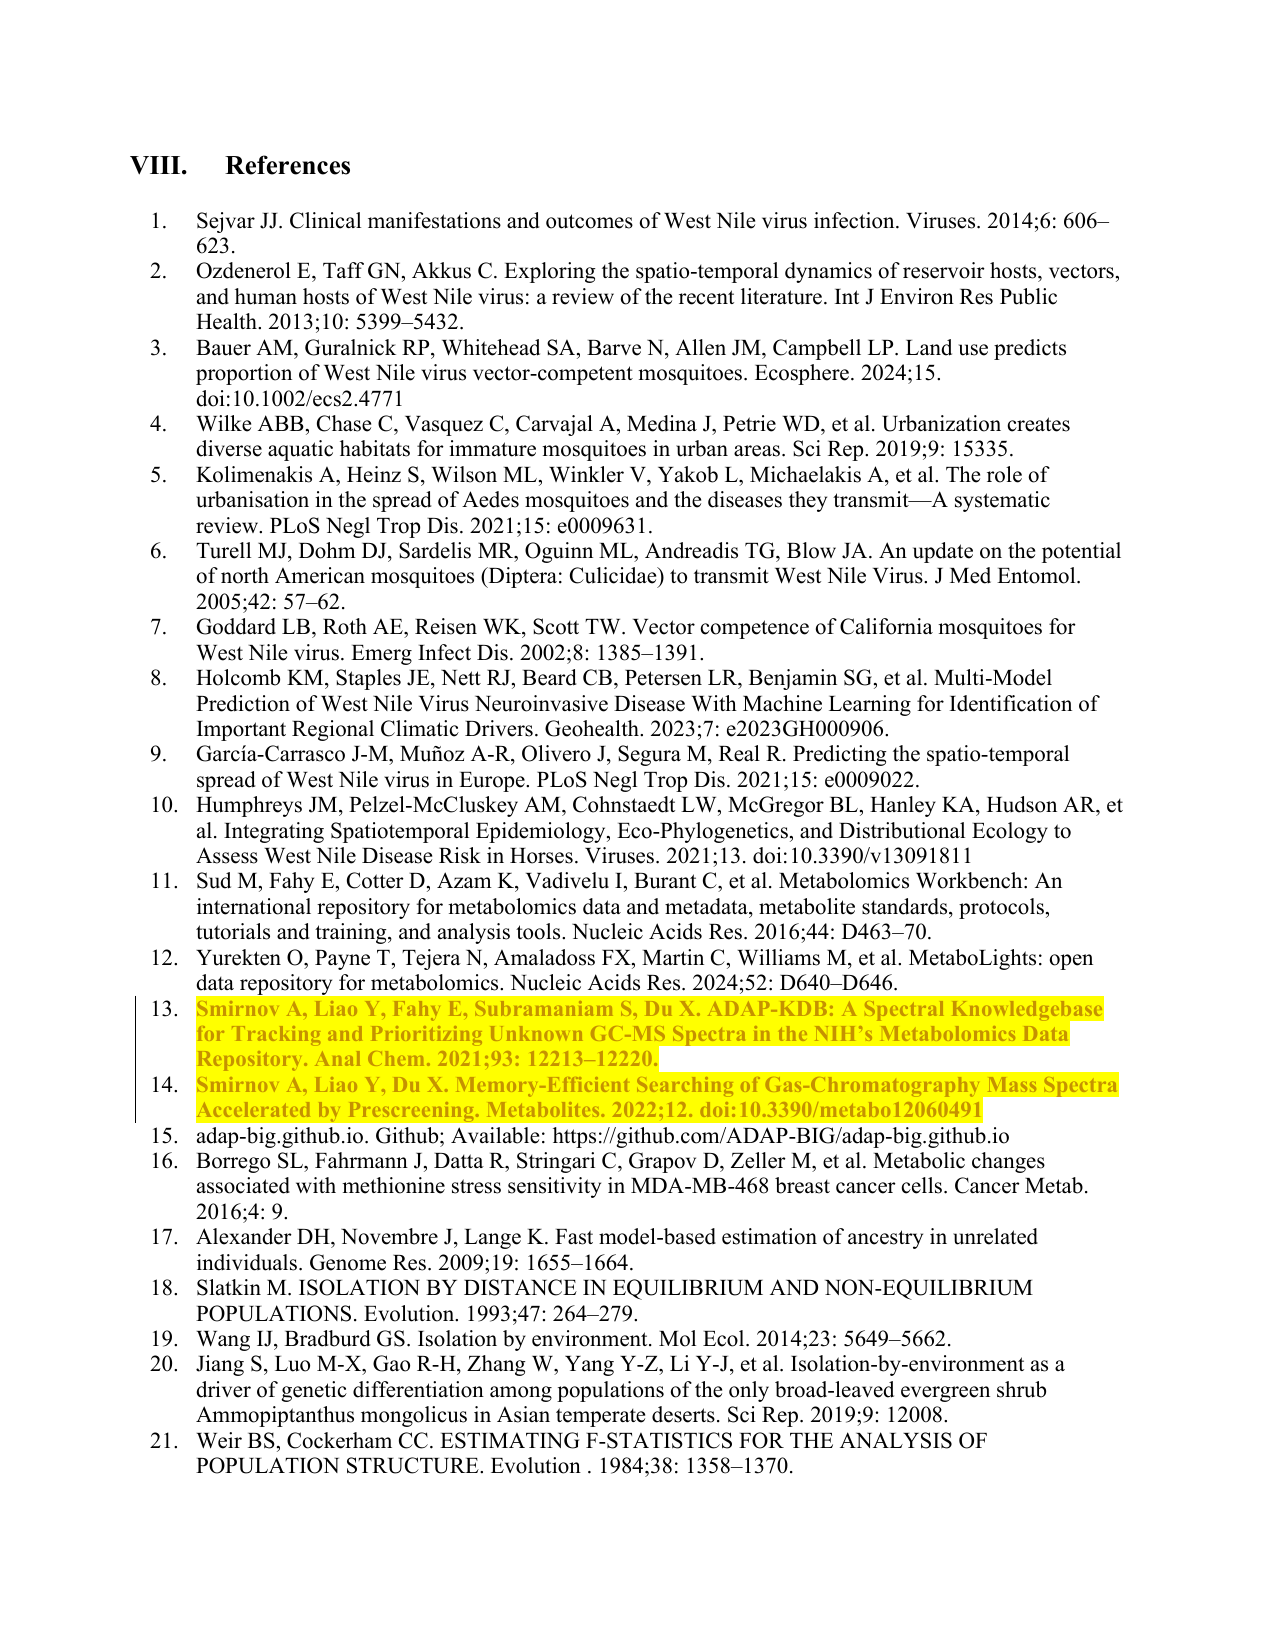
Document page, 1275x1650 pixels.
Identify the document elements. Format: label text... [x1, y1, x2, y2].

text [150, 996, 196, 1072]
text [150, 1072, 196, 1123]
text 16. Borrego SL, Fahrmann J, Datta R, Stringari C, Grapov D, Zeller M, et al. Metabolic changes associated with methionine stress sensitivity in MDA-MB-468 breast cancer cells. Cancer Metab. 2016;4: 9. [150, 1148, 1125, 1224]
text 6. Turell MJ, Dohm DJ, Sardelis MR, Oguinn ML, Andreadis TG, Blow JA. An update on the potential of north American mosquitoes (Diptera: Culicidae) to transmit West Nile Virus. J Med Entomol. 2005;42: 57–62. [150, 538, 1125, 614]
text 8. Holcomb KM, Staples JE, Nett RJ, Beard CB, Petersen LR, Benjamin SG, et al. Multi-Model Prediction of West Nile Virus Neuroinvasive Disease With Machine Learning for Identification of Important Regional Climatic Drivers. Geohealth. 2023;7: e2023GH000906. [150, 665, 1125, 741]
text 2. Ozdenerol E, Taff GN, Akkus C. Exploring the spatio-temporal dynamics of reservoir hosts, vectors, and human hosts of West Nile virus: a review of the recent literature. Int J Environ Res Public Health. 2013;10: 5399–5432. [150, 258, 1125, 335]
text 18. Slatkin M. ISOLATION BY DISTANCE IN EQUILIBRIUM AND NON-EQUILIBRIUM POPULATIONS. Evolution. 1993;47: 264–279. [150, 1275, 1125, 1326]
text 20. Jiang S, Luo M-X, Gao R-H, Zhang W, Yang Y-Z, Li Y-J, et al. Isolation-by-environment as a driver of genetic differentiation among populations of the only broad-leaved evergreen shrub Ammopiptanthus mongolicus in Asian temperate deserts. Sci Rep. 2019;9: 12008. [150, 1351, 1125, 1428]
text 1. Sejvar JJ. Clinical manifestations and outcomes of West Nile virus infection. Viruses. 2014;6: 606–623. [150, 208, 1125, 258]
text 13. Smirnov A, Liao Y, Fahy E, Subramaniam S, Du X. ADAP-KDB: A Spectral Knowledgebase for Tracking and Prioritizing Unknown GC-MS Spectra in the NIH’s Metabolomics Data Repository. Anal Chem. 2021;93: 12213–12220. [659, 996, 1125, 1072]
text 7. Goddard LB, Roth AE, Reisen WK, Scott TW. Vector competence of California mosquitoes for West Nile virus. Emerg Infect Dis. 2002;8: 1385–1391. [150, 614, 1125, 665]
text 4. Wilke ABB, Chase C, Vasquez C, Carvajal A, Medina J, Petrie WD, et al. Urbanization creates diverse aquatic habitats for immature mosquitoes in urban areas. Sci Rep. 2019;9: 15335. [150, 411, 1125, 462]
subtitle References [187, 150, 1125, 180]
text 11. Sud M, Fahy E, Cotter D, Azam K, Vadivelu I, Burant C, et al. Metabolomics Workbench: An international repository for metabolomics data and metadata, metabolite standards, protocols, tutorials and training, and analysis tools. Nucleic Acids Res. 2016;44: D463–70. [150, 868, 1125, 945]
text 19. Wang IJ, Bradburd GS. Isolation by environment. Mol Ecol. 2014;23: 5649–5662. [150, 1326, 1125, 1351]
text 3. Bauer AM, Guralnick RP, Whitehead SA, Barve N, Allen JM, Campbell LP. Land use predicts proportion of West Nile virus vector‐competent mosquitoes. Ecosphere. 2024;15. doi:10.1002/ecs2.4771 [150, 335, 1125, 411]
text 10. Humphreys JM, Pelzel-McCluskey AM, Cohnstaedt LW, McGregor BL, Hanley KA, Hudson AR, et al. Integrating Spatiotemporal Epidemiology, Eco-Phylogenetics, and Distributional Ecology to Assess West Nile Disease Risk in Horses. Viruses. 2021;13. doi:10.3390/v13091811 [150, 792, 1125, 868]
text 21. Weir BS, Cockerham CC. ESTIMATING F‐STATISTICS FOR THE ANALYSIS OF POPULATION STRUCTURE. Evolution . 1984;38: 1358–1370. [150, 1428, 1125, 1478]
text 12. Yurekten O, Payne T, Tejera N, Amaladoss FX, Martin C, Williams M, et al. MetaboLights: open data repository for metabolomics. Nucleic Acids Res. 2024;52: D640–D646. [150, 945, 1125, 996]
text 17. Alexander DH, Novembre J, Lange K. Fast model-based estimation of ancestry in unrelated individuals. Genome Res. 2009;19: 1655–1664. [150, 1224, 1125, 1275]
text 5. Kolimenakis A, Heinz S, Wilson ML, Winkler V, Yakob L, Michaelakis A, et al. The role of urbanisation in the spread of Aedes mosquitoes and the diseases they transmit—A systematic review. PLoS Negl Trop Dis. 2021;15: e0009631. [150, 462, 1125, 538]
text 9. García-Carrasco J-M, Muñoz A-R, Olivero J, Segura M, Real R. Predicting the spatio-temporal spread of West Nile virus in Europe. PLoS Negl Trop Dis. 2021;15: e0009022. [150, 741, 1125, 792]
text 15. adap-big.github.io. Github; Available: https://github.com/ADAP-BIG/adap-big.github.io [150, 1123, 1125, 1148]
